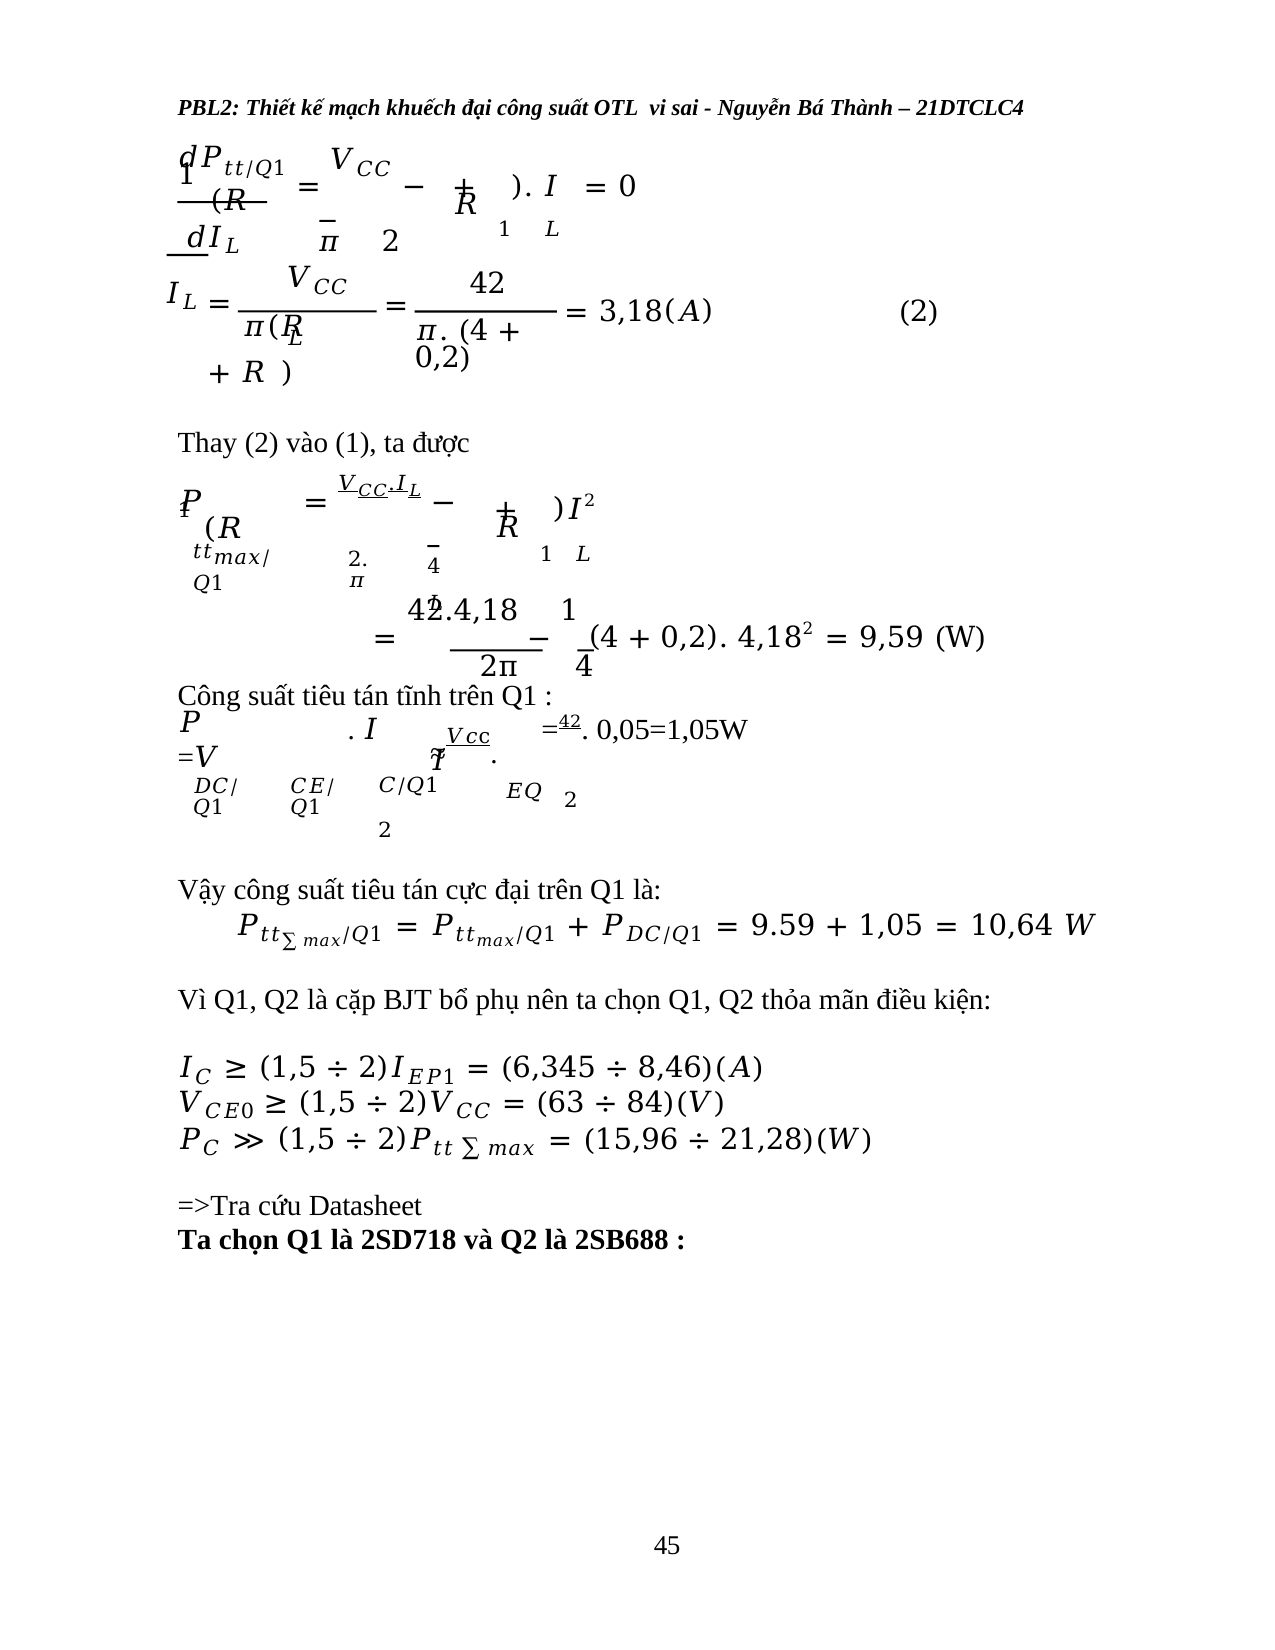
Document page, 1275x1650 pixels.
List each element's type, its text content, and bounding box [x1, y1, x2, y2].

text 4 𝐿 [427, 544, 486, 614]
text 𝜋 2 [317, 222, 444, 257]
text Vì Q1, Q2 là cặp BJT bổ phụ nên ta chọn Q1, Q2 thỏa mãn điều kiện: [177, 982, 1244, 1016]
text 𝑑𝐼𝐿 [106, 220, 240, 254]
text 𝜋. (4 + 0,2) [414, 319, 557, 372]
text 𝑑𝑃𝑡𝑡/𝑄1 = 𝑉𝐶𝐶 − 1 (𝑅 [177, 151, 433, 217]
text Công suất tiêu tán tĩnh trên Q1 : [177, 681, 1244, 712]
text 𝐶𝐸/𝑄1 [289, 777, 353, 818]
text 𝐸𝑄 2 [504, 777, 1244, 804]
text + 𝑅 [452, 183, 499, 218]
text 𝑉𝐶𝐶 [286, 274, 377, 300]
text 𝑉𝐶𝐸0 ≥ (1,5 ÷ 2)𝑉𝐶𝐶 = (63 ÷ 84)(𝑉) [177, 1085, 1244, 1119]
text 𝑡𝑡𝑚𝑎𝑥/𝑄1 [192, 544, 294, 595]
text Thay (2) vào (1), ta được [177, 425, 1244, 458]
text Vậy công suất tiêu tán cực đại trên Q1 là: [177, 872, 1244, 906]
text 1 𝐿 [498, 220, 1244, 241]
text =>Tra cứu Datasheet [177, 1188, 1244, 1222]
text )𝐼2 [553, 504, 1244, 523]
text 2π 4 [479, 655, 1244, 681]
text 𝐼𝐶 ≥ (1,5 ÷ 2)𝐼𝐸𝑃1 = (6,345 ÷ 8,46)(𝐴) [177, 1048, 1244, 1085]
text 𝑃 =𝑉 [177, 718, 293, 771]
text 1 𝐿 [539, 544, 1244, 565]
text 2.𝜋 [348, 549, 378, 591]
text = 42.4,18 − 1 (4 + 0,2). 4,182 = 9,59 (W) [117, 614, 1244, 655]
text = [384, 298, 557, 319]
text 𝑃 = 𝑉𝐶𝐶.𝐼𝐿 − 1 (𝑅 [177, 489, 475, 544]
text =42. 0,05=1,05W [541, 725, 1244, 743]
text ≈𝑉𝑐c. 𝐼 [430, 723, 506, 777]
text 𝐶/𝑄1 2 [378, 777, 469, 842]
text = 𝜋(𝑅 + 𝑅 ) [208, 300, 377, 391]
text + 𝑅 [494, 505, 541, 541]
text 42 [469, 274, 557, 298]
subtitle Ta chọn Q1 là 2SD718 và Q2 là 2SB688 : [177, 1222, 1244, 1256]
text 𝐼𝐿 [106, 274, 198, 314]
text ). 𝐼 = 0 [514, 182, 1244, 200]
text . 𝐼 [298, 725, 380, 743]
text = 3,18(𝐴) (2) [564, 291, 1244, 327]
text 𝑃𝑡𝑡∑ 𝑚𝑎𝑥/𝑄1 = 𝑃𝑡𝑡𝑚𝑎𝑥/𝑄1 + 𝑃𝐷𝐶/𝑄1 = 9.59 + 1,05 = 10,64 𝑊 [106, 906, 1228, 949]
text 𝐷𝐶/𝑄1 [192, 777, 257, 818]
text 𝑃𝐶 ≫ (1,5 ÷ 2)𝑃𝑡𝑡 ∑ 𝑚𝑎𝑥 = (15,96 ÷ 21,28)(𝑊) [177, 1119, 1244, 1156]
